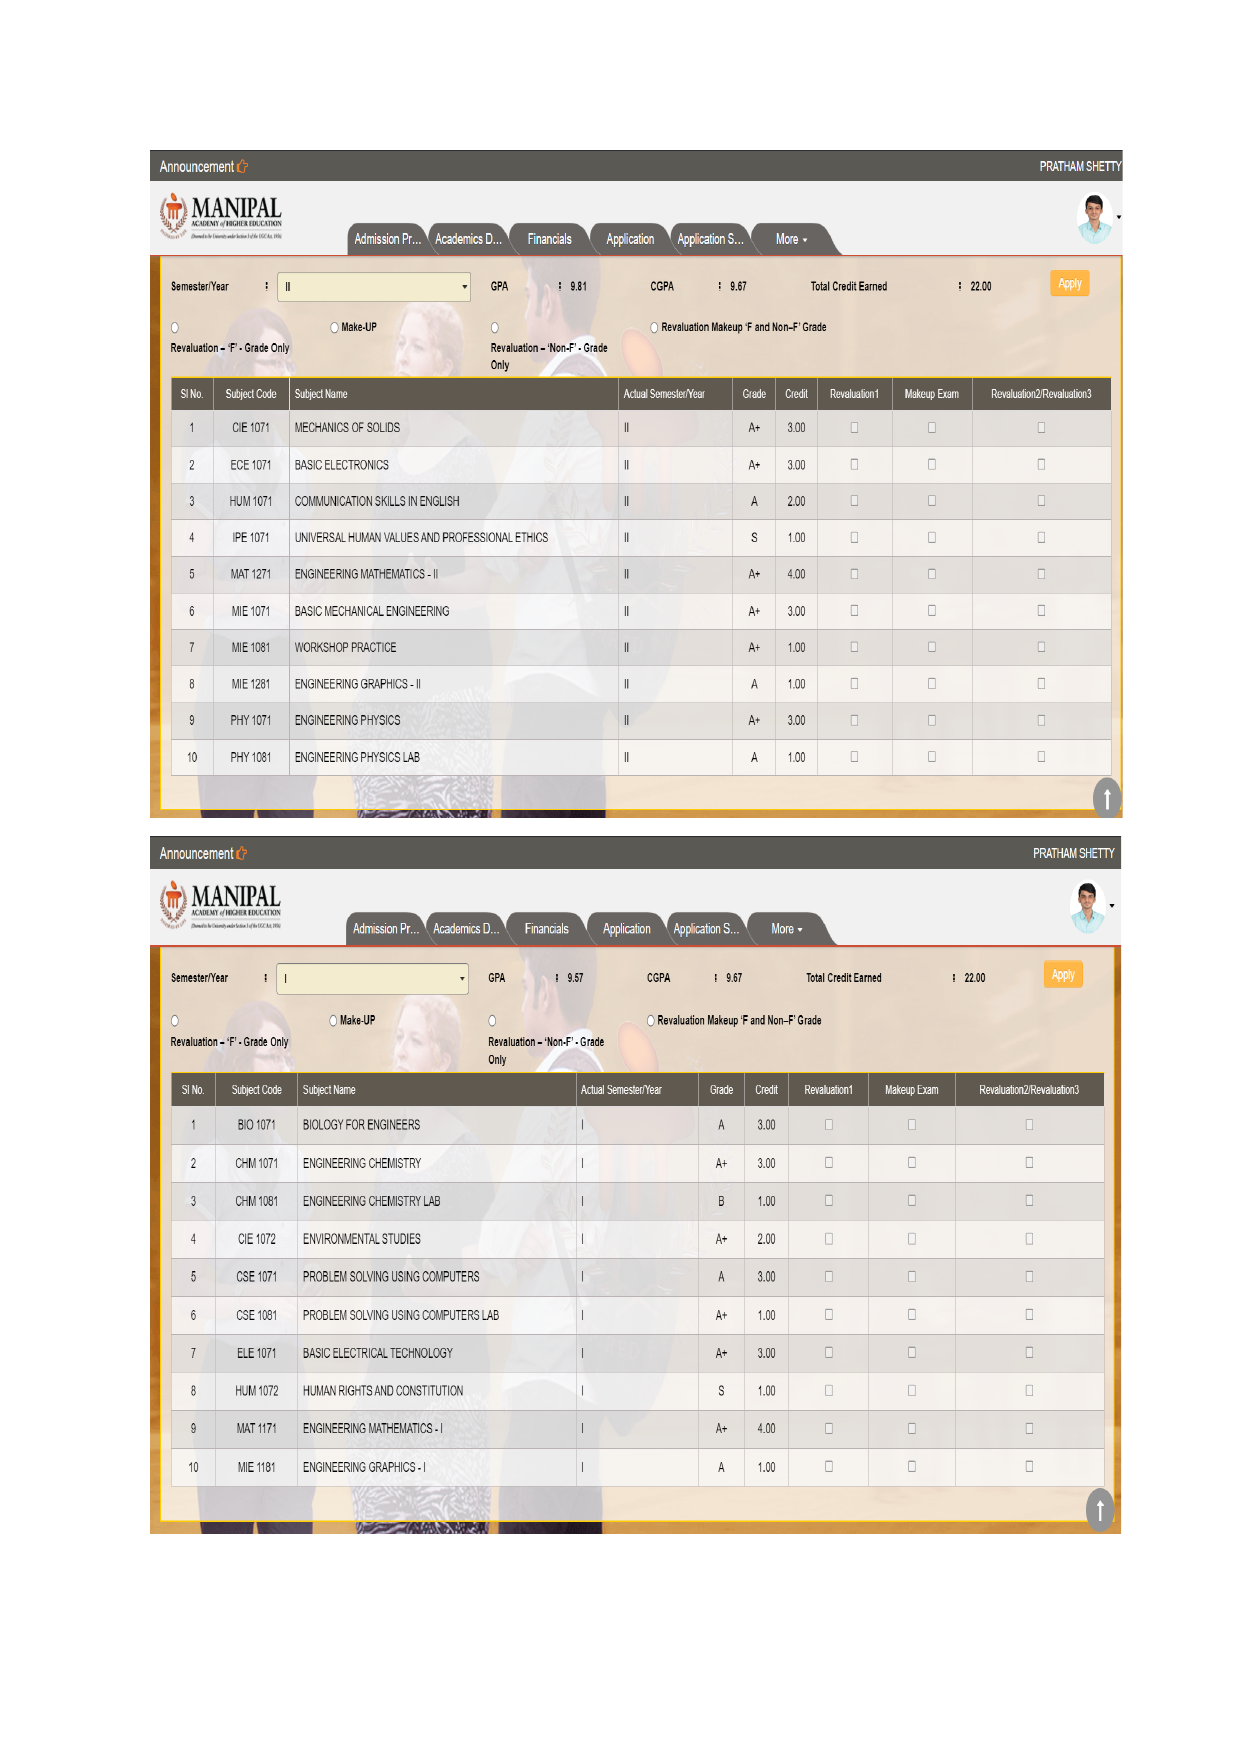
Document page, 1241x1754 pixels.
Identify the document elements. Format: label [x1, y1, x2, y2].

picture [150, 836, 1122, 1534]
picture [150, 150, 1123, 818]
